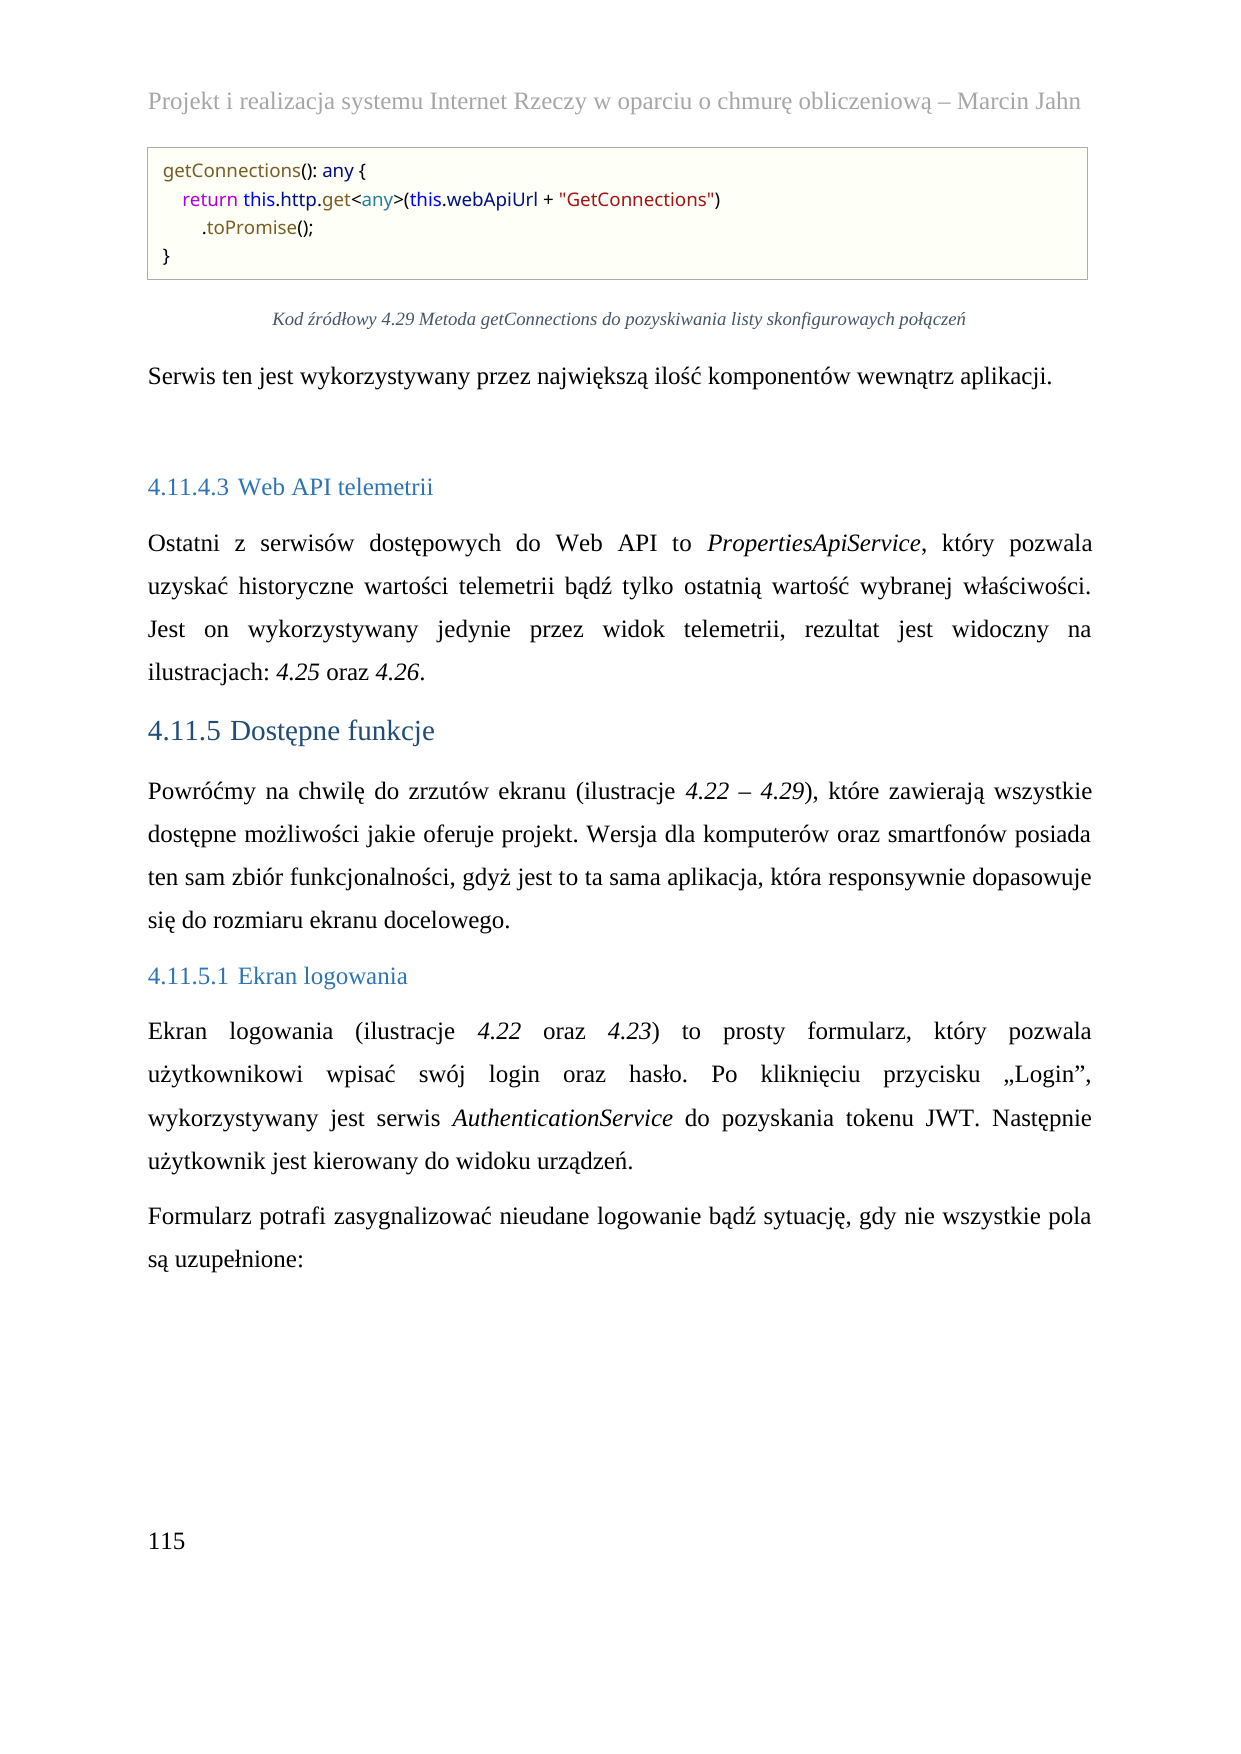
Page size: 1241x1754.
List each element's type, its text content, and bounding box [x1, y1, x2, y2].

subtitle Ekran logowania [148, 961, 1093, 989]
text Ekran logowania (ilustracje 4.22 oraz 4.23) to prosty formularz, który pozwala użytkownikowi wpisać swój login oraz hasło. Po kliknięciu przycisku „Login”, wykorzystywany jest serwis AuthenticationService do pozyskania tokenu JWT. Następnie użytkownik jest kierowany do widoku urządzeń. [148, 1016, 1093, 1174]
text Ostatni z serwisów dostępowych do Web API to PropertiesApiService, który pozwala uzyskać historyczne wartości telemetrii bądź tylko ostatnią wartość wybranej właściwości. Jest on wykorzystywany jedynie przez widok telemetrii, rezultat jest widoczny na ilustracjach: 4.25 oraz 4.26. [148, 528, 1093, 686]
text Powróćmy na chwilę do zrzutów ekranu (ilustracje 4.22 – 4.29), które zawierają wszystkie dostępne możliwości jakie oferuje projekt. Wersja dla komputerów oraz smartfonów posiada ten sam zbiór funkcjonalności, gdyż jest to ta sama aplikacja, która responsywnie dopasowuje się do rozmiaru ekranu docelowego. [148, 776, 1093, 934]
subtitle Web API telemetrii [148, 472, 1093, 501]
text Serwis ten jest wykorzystywany przez największą ilość komponentów wewnątrz aplikacji. [148, 361, 1093, 390]
subtitle Dostępne funkcje [148, 713, 1093, 746]
text Formularz potrafi zasygnalizować nieudane logowanie bądź sytuację, gdy nie wszystkie pola są uzupełnione: [148, 1201, 1093, 1273]
